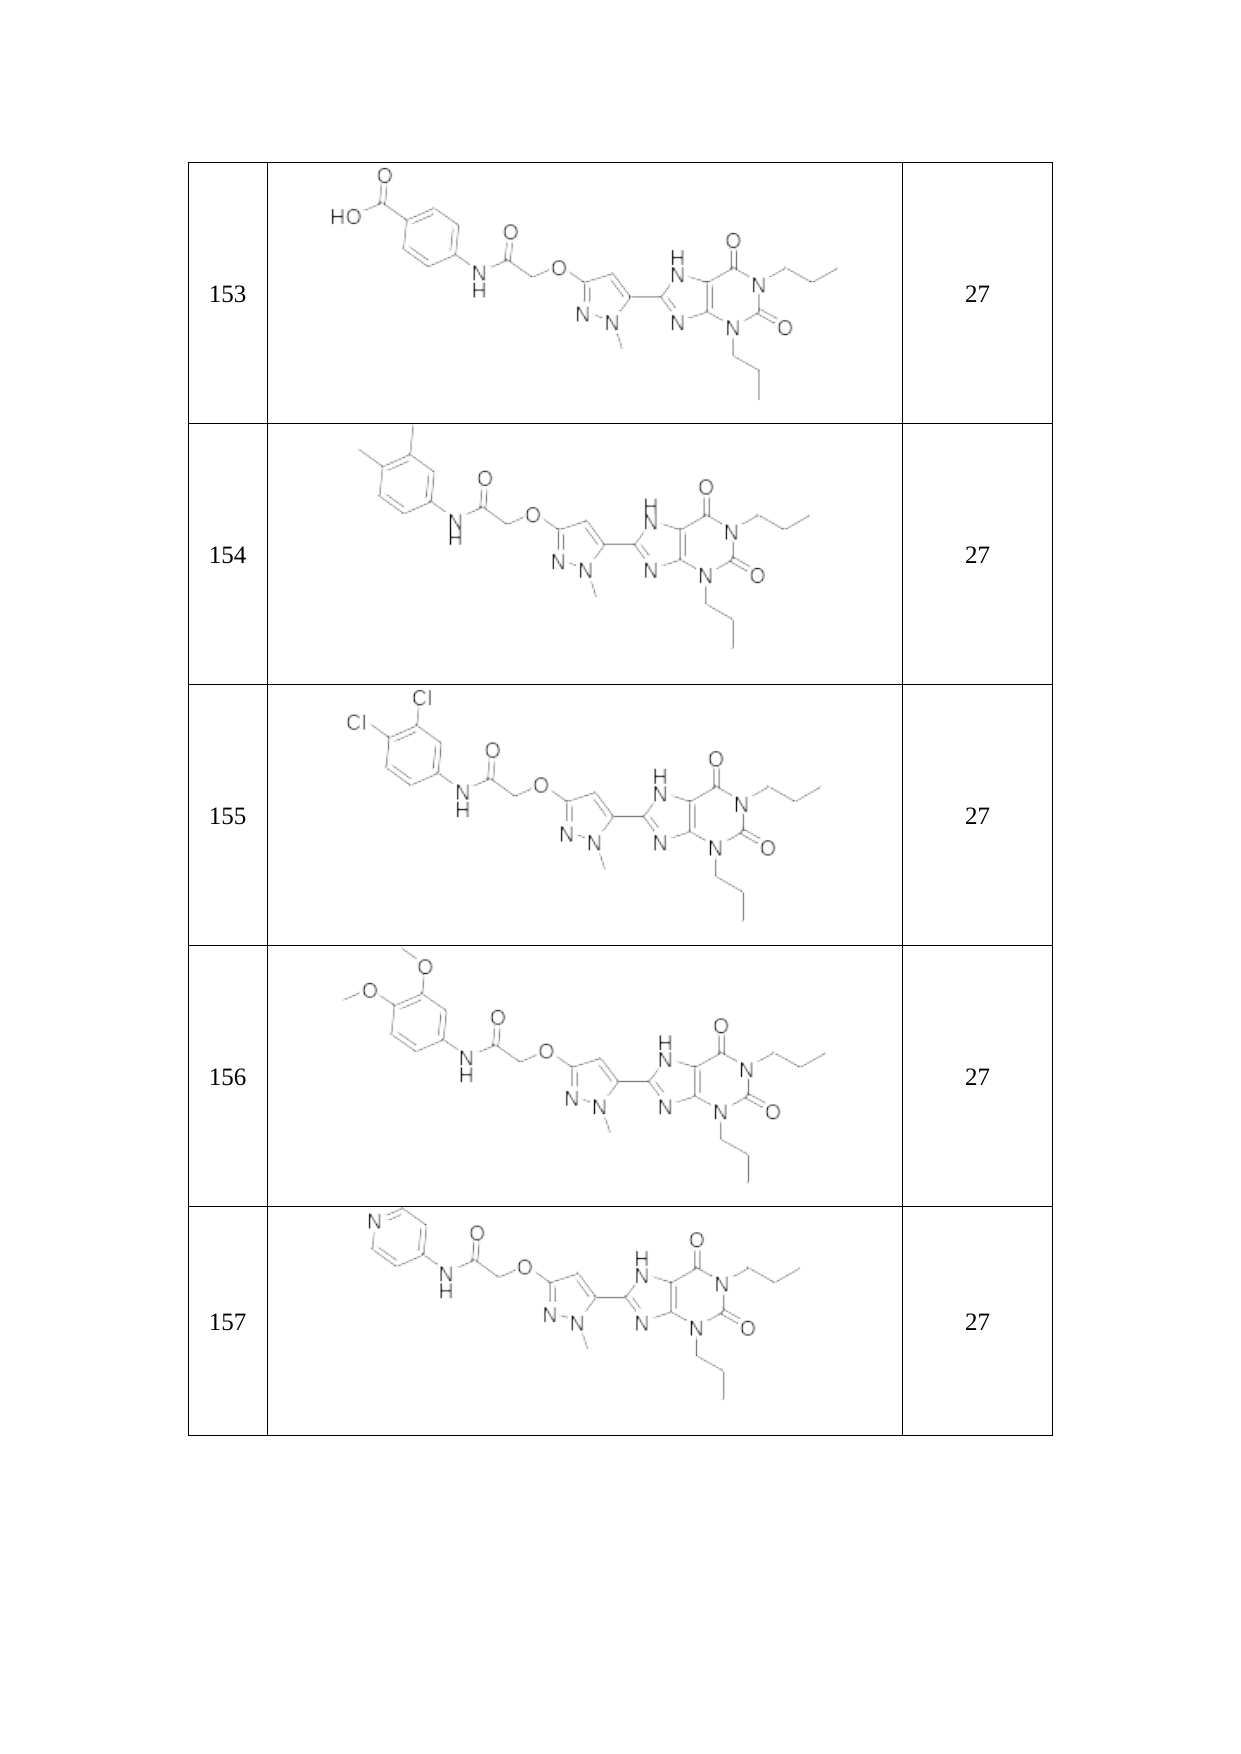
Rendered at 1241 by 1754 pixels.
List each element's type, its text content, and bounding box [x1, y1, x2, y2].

table_cell 27 [903, 163, 1052, 423]
table_cell [268, 163, 902, 423]
table_cell 156 [189, 946, 267, 1206]
table_cell 153 [189, 163, 267, 423]
table_cell [268, 1207, 902, 1435]
table_cell 155 [189, 685, 267, 945]
table_cell 157 [189, 1207, 267, 1435]
table_cell [268, 424, 902, 684]
table_cell 27 [903, 424, 1052, 684]
table_cell 27 [903, 946, 1052, 1206]
table_cell [268, 946, 902, 1206]
table_cell [268, 685, 902, 945]
table_cell 154 [189, 424, 267, 684]
table_cell 27 [903, 1207, 1052, 1435]
table_cell 27 [903, 685, 1052, 945]
